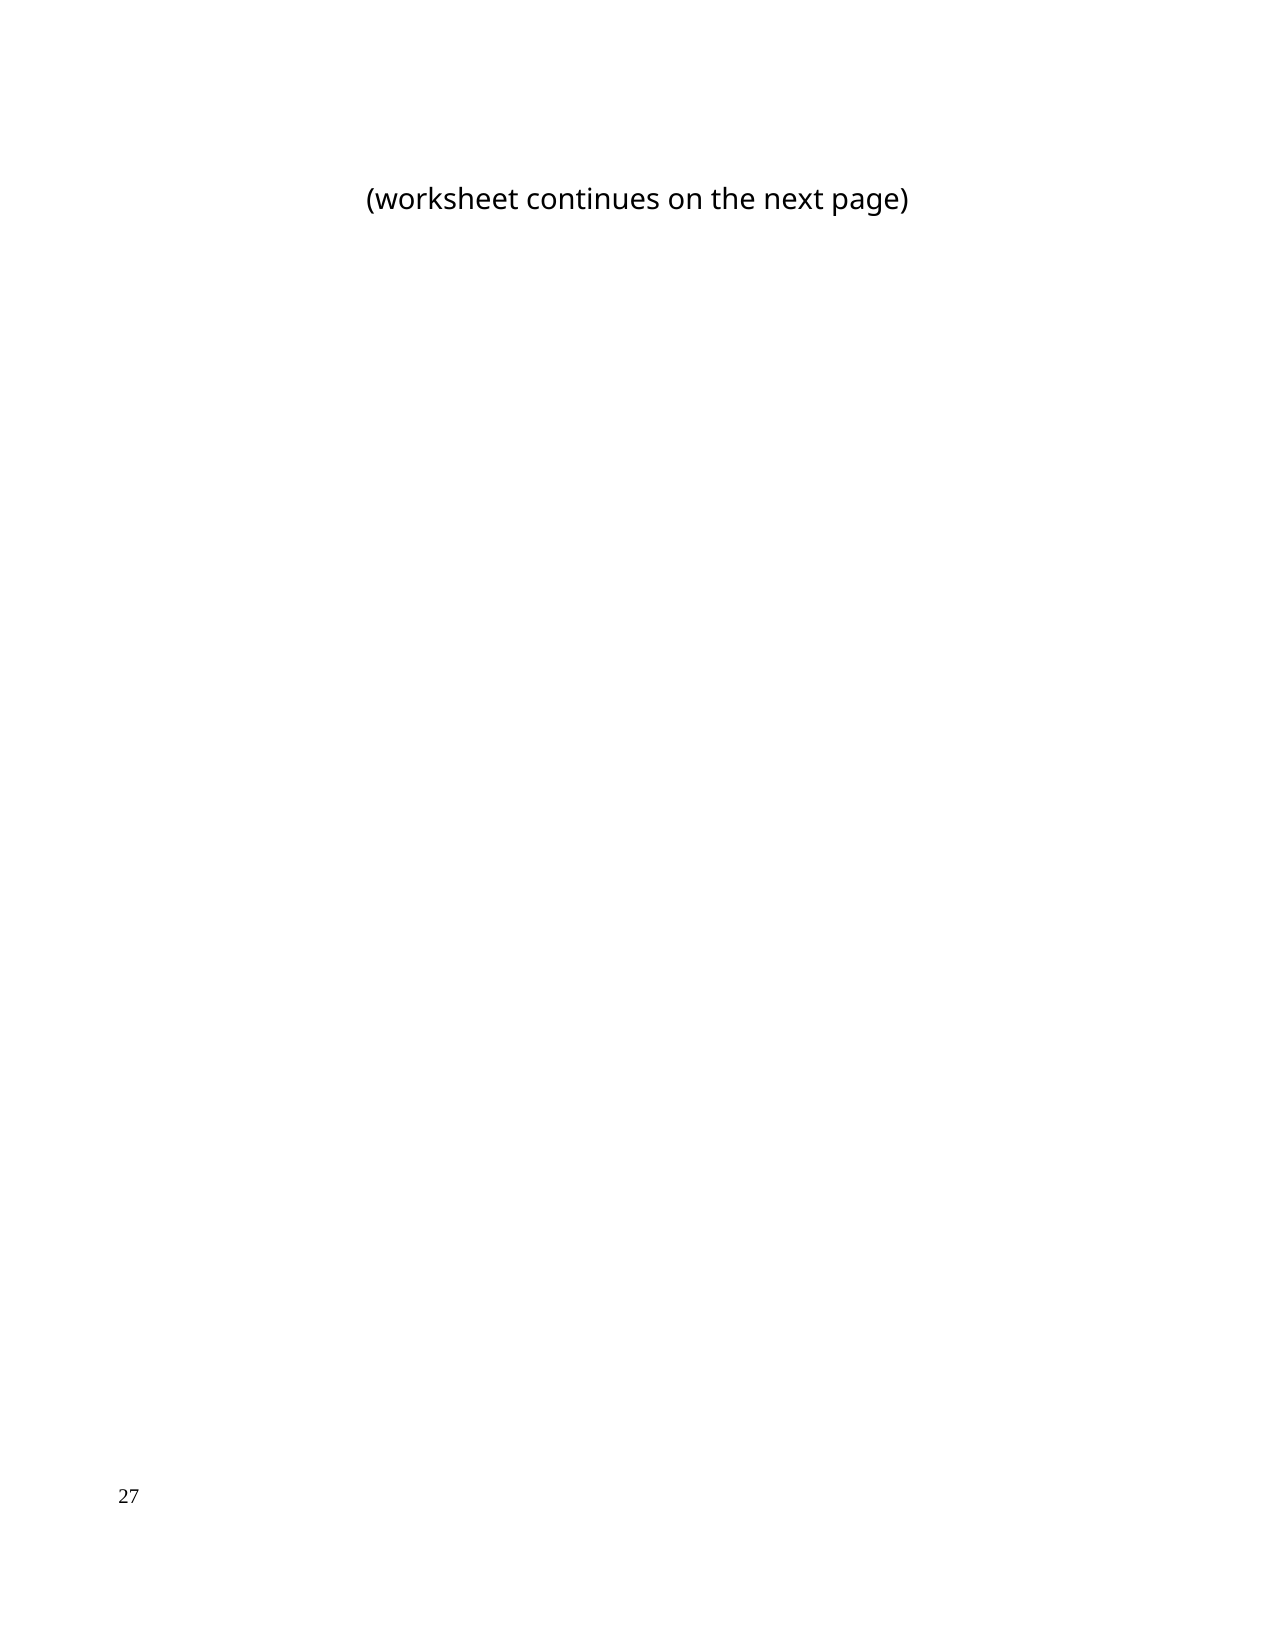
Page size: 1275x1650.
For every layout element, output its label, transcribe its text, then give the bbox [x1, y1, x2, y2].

text (worksheet continues on the next page) [118, 178, 1157, 218]
